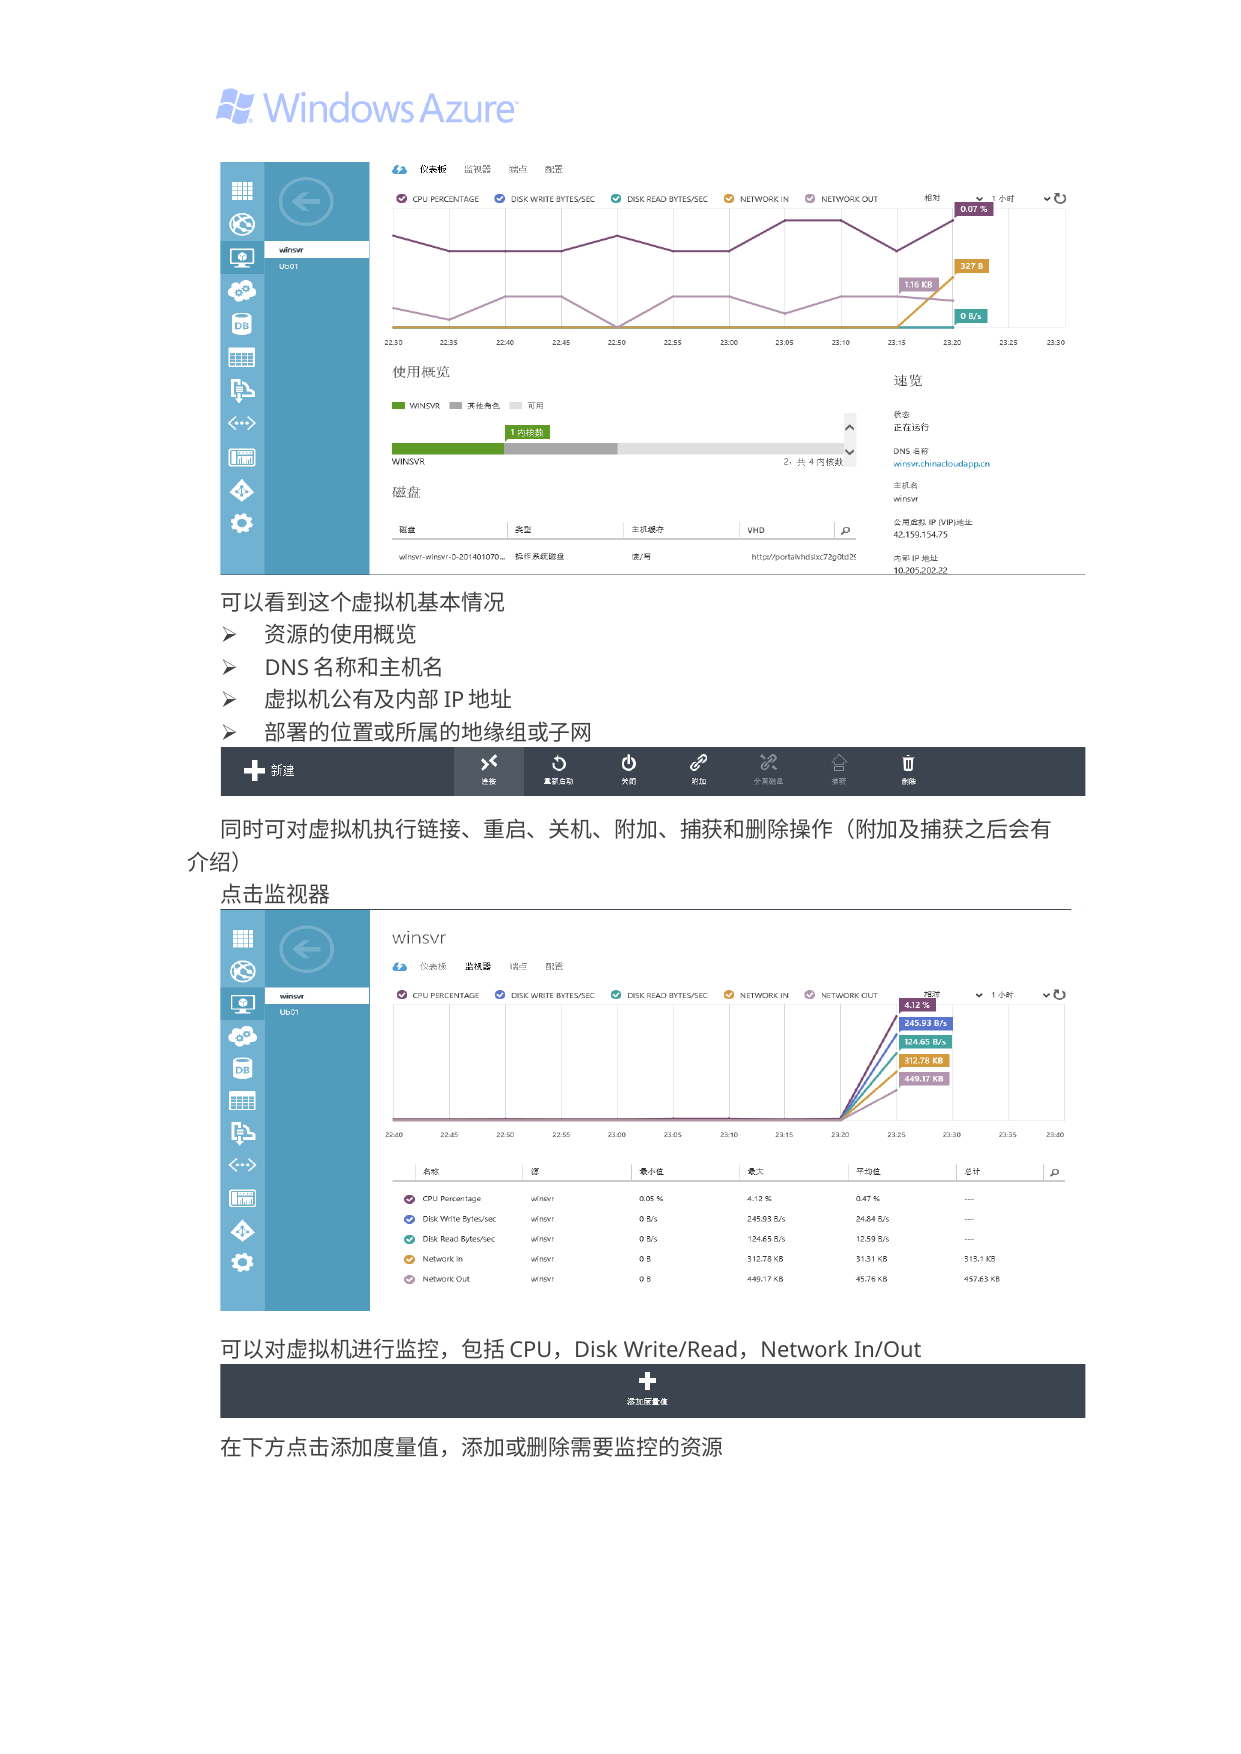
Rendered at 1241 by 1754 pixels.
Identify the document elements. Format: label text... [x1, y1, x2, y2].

list 部署的位置或所属的地缘组或子网 [221, 714, 1053, 747]
text 同时可对虚拟机执行链接、重启、关机、附加、捕获和删除操作（附加及捕获之后会有介绍） [187, 812, 1053, 877]
list DNS名称和主机名 [221, 649, 1053, 682]
picture [220, 909, 1086, 1311]
picture [220, 747, 1086, 796]
list 虚拟机公有及内部IP地址 [221, 682, 1053, 714]
text 在下方点击添加度量值，添加或删除需要监控的资源 [187, 1429, 1053, 1462]
picture [220, 162, 1086, 575]
list 资源的使用概览 [221, 617, 1053, 649]
text 可以对虚拟机进行监控，包括CPU，Disk Write/Read，Network In/Out [187, 1332, 1053, 1364]
text 可以看到这个虚拟机基本情况 [187, 584, 1053, 617]
text 点击监视器 [187, 877, 1053, 909]
picture [220, 1364, 1086, 1418]
